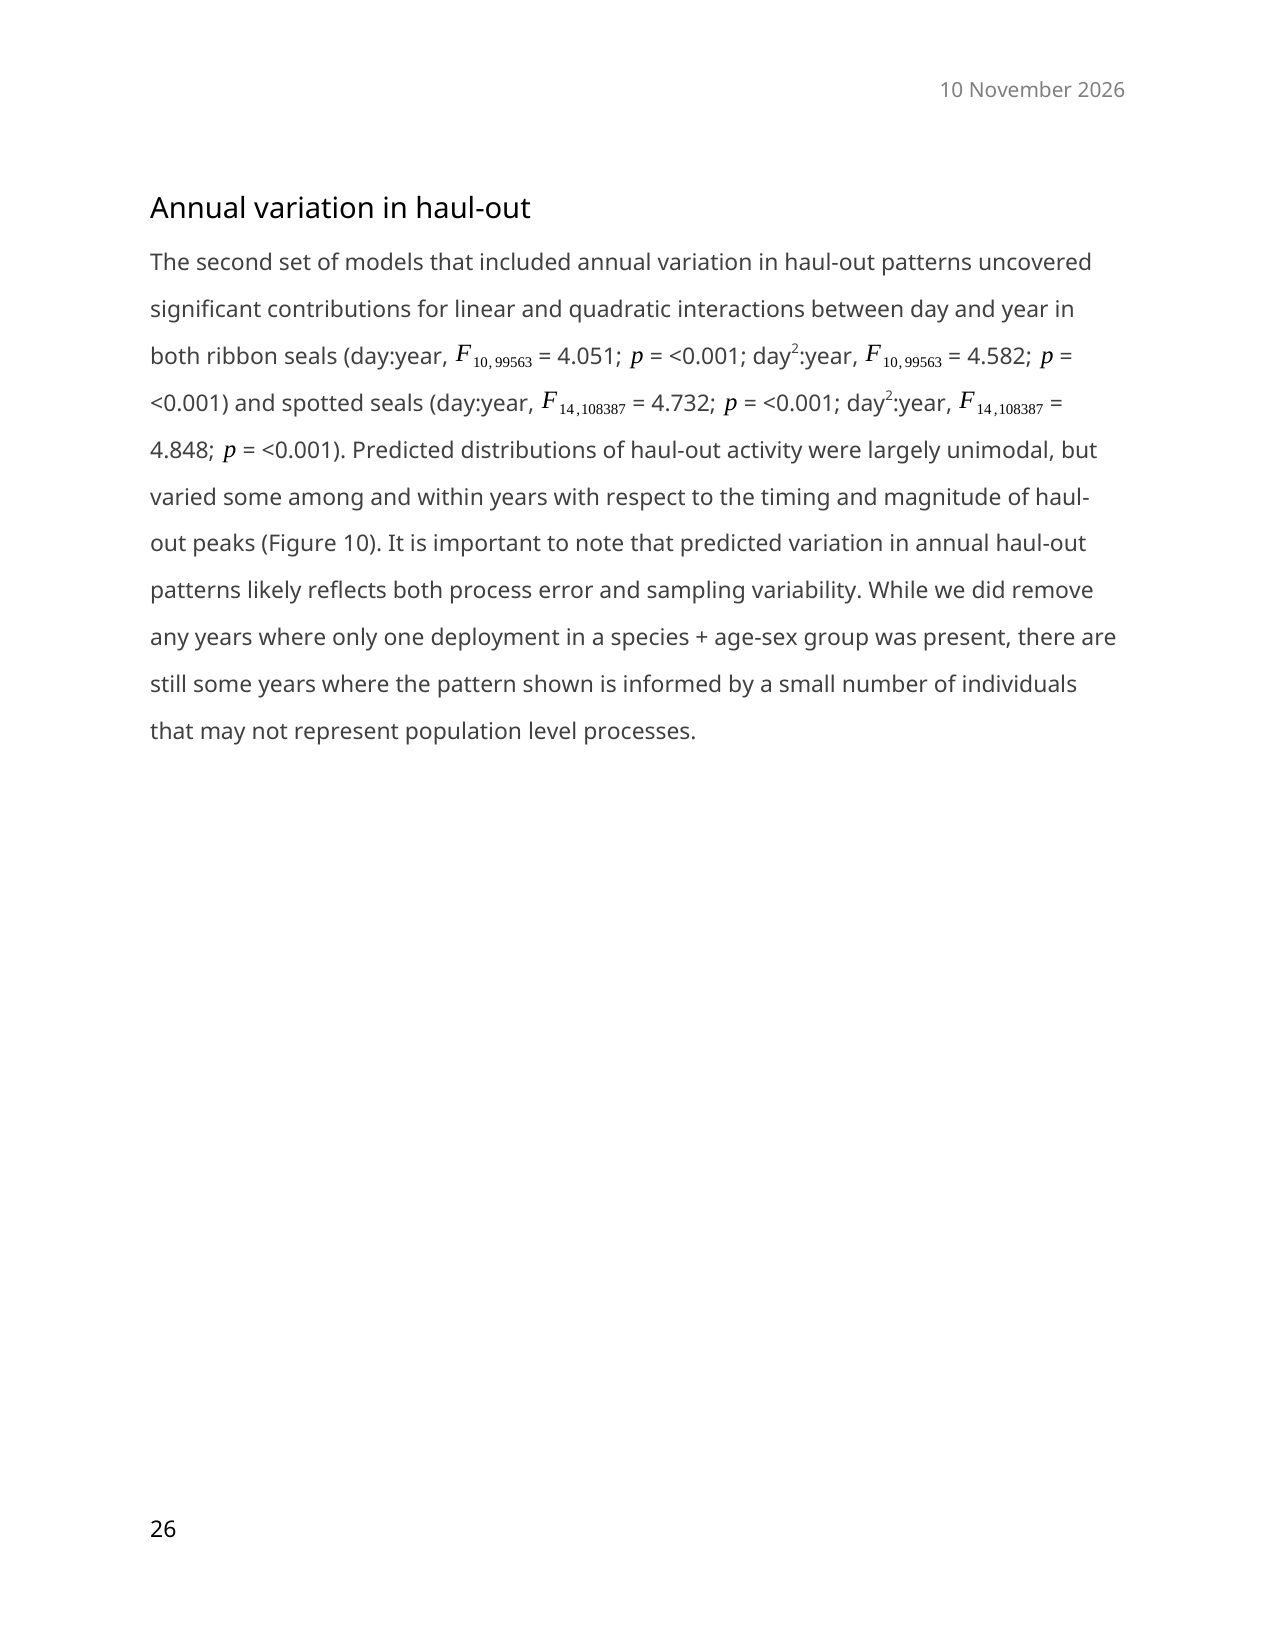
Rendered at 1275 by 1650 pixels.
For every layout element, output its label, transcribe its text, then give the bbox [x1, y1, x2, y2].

subtitle Annual variation in haul-out [150, 187, 1125, 227]
text The second set of models that included annual variation in haul-out patterns uncovered significant contributions for linear and quadratic interactions between day and year in both ribbon seals (day:year, = 4.051; = <0.001; day2:year, = 4.582; = <0.001) and spotted seals (day:year, = 4.732; = <0.001; day2:year, = 4.848; = <0.001). Predicted distributions of haul-out activity were largely unimodal, but varied some among and within years with respect to the timing and magnitude of haul-out peaks (Figure ). It is important to note that predicted variation in annual haul-out patterns likely reflects both process error and sampling variability. While we did remove any years where only one deployment in a species + age-sex group was present, there are still some years where the pattern shown is informed by a small number of individuals that may not represent population level processes. [150, 246, 1125, 746]
